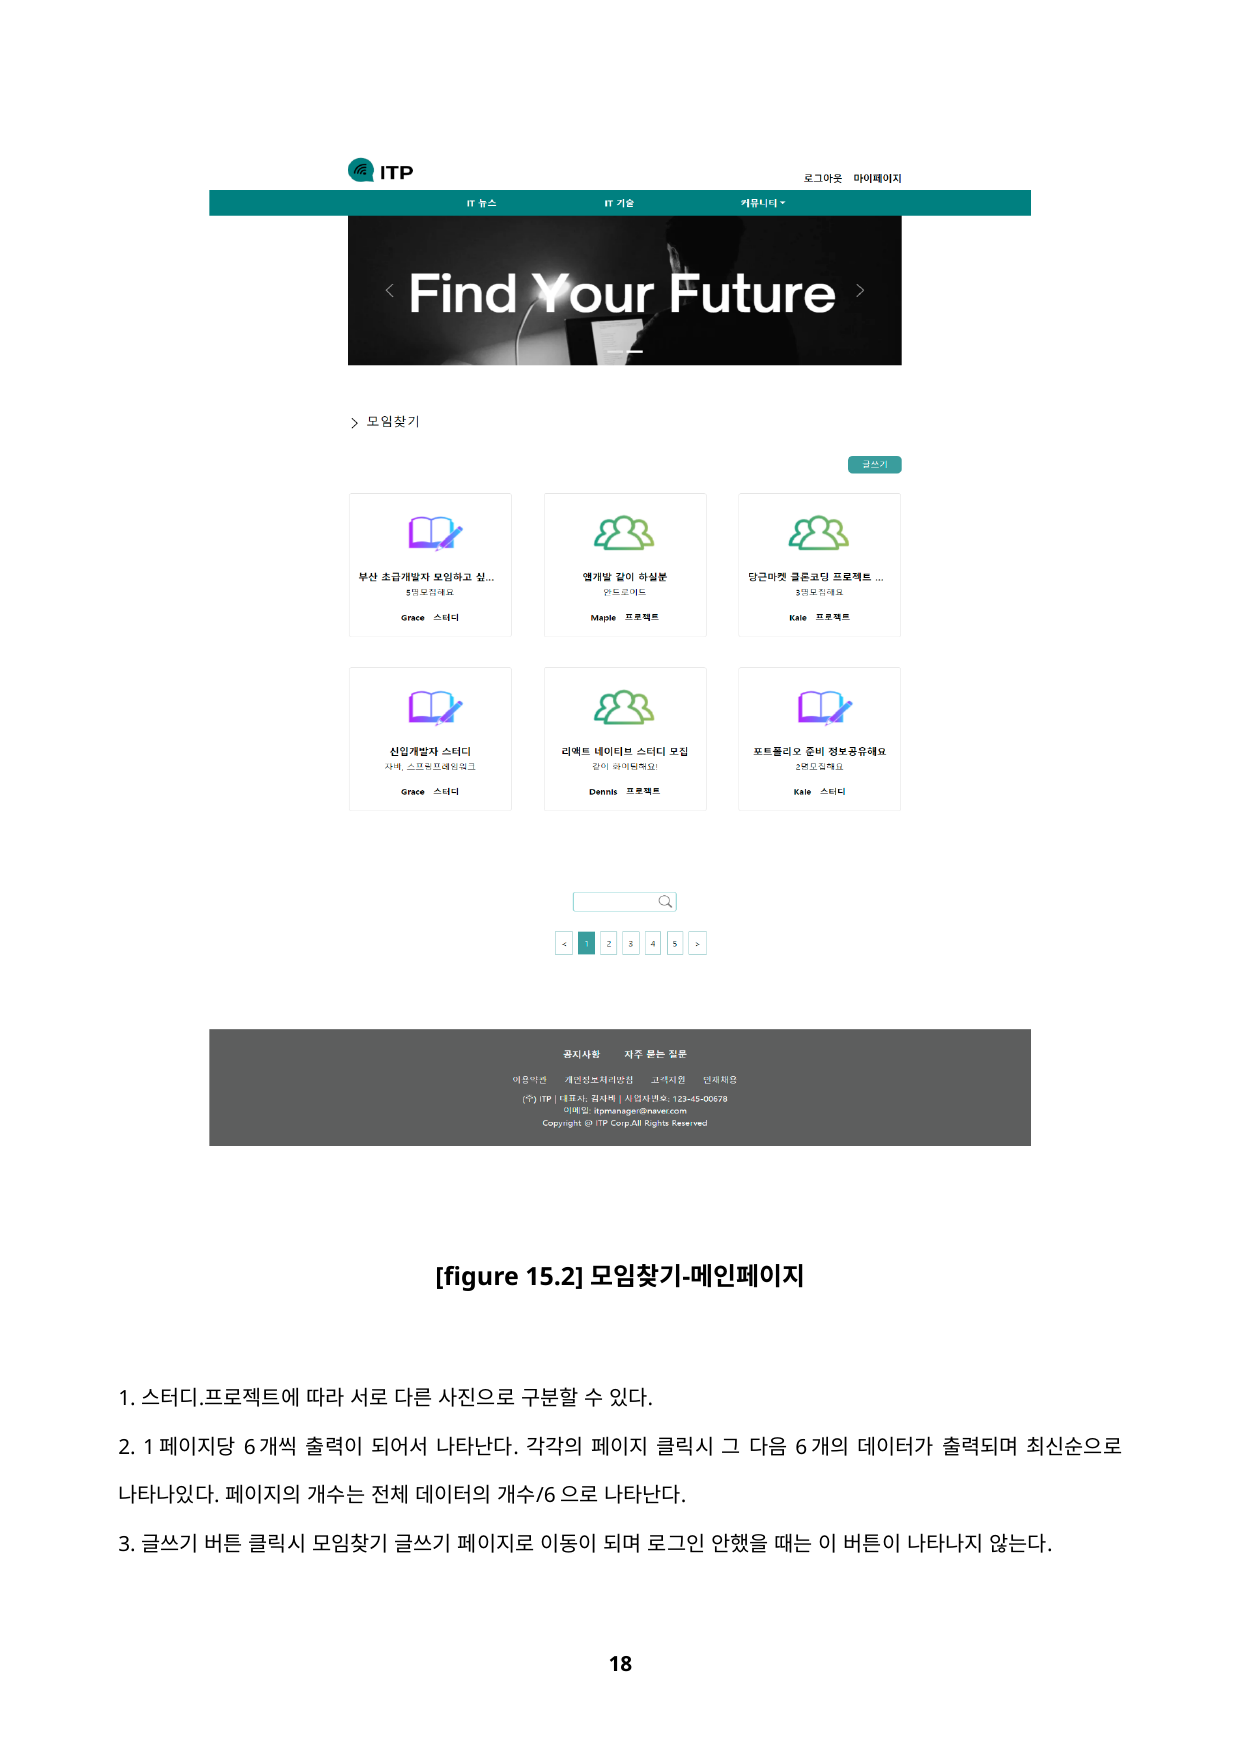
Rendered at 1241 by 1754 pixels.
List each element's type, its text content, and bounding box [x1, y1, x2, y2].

picture [209, 149, 1031, 1146]
text 1. 스터디.프로젝트에 따라 서로 다른 사진으로 구분할 수 있다. [110, 1379, 1130, 1412]
text 2. 1페이지당 6개씩 출력이 되어서 나타난다. 각각의 페이지 클릭시 그 다음 6개의 데이터가 출력되며 최신순으로 나타나있다. 페이지의 개수는 전체 데이터의 개수/6으로 나타난다. [110, 1428, 1130, 1509]
text 3. 글쓰기 버튼 클릭시 모임찾기 글쓰기 페이지로 이동이 되며 로그인 안했을 때는 이 버튼이 나타나지 않는다. [110, 1525, 1130, 1557]
title [figure 15.2] 모임찾기-메인페이지 [110, 1255, 1130, 1293]
